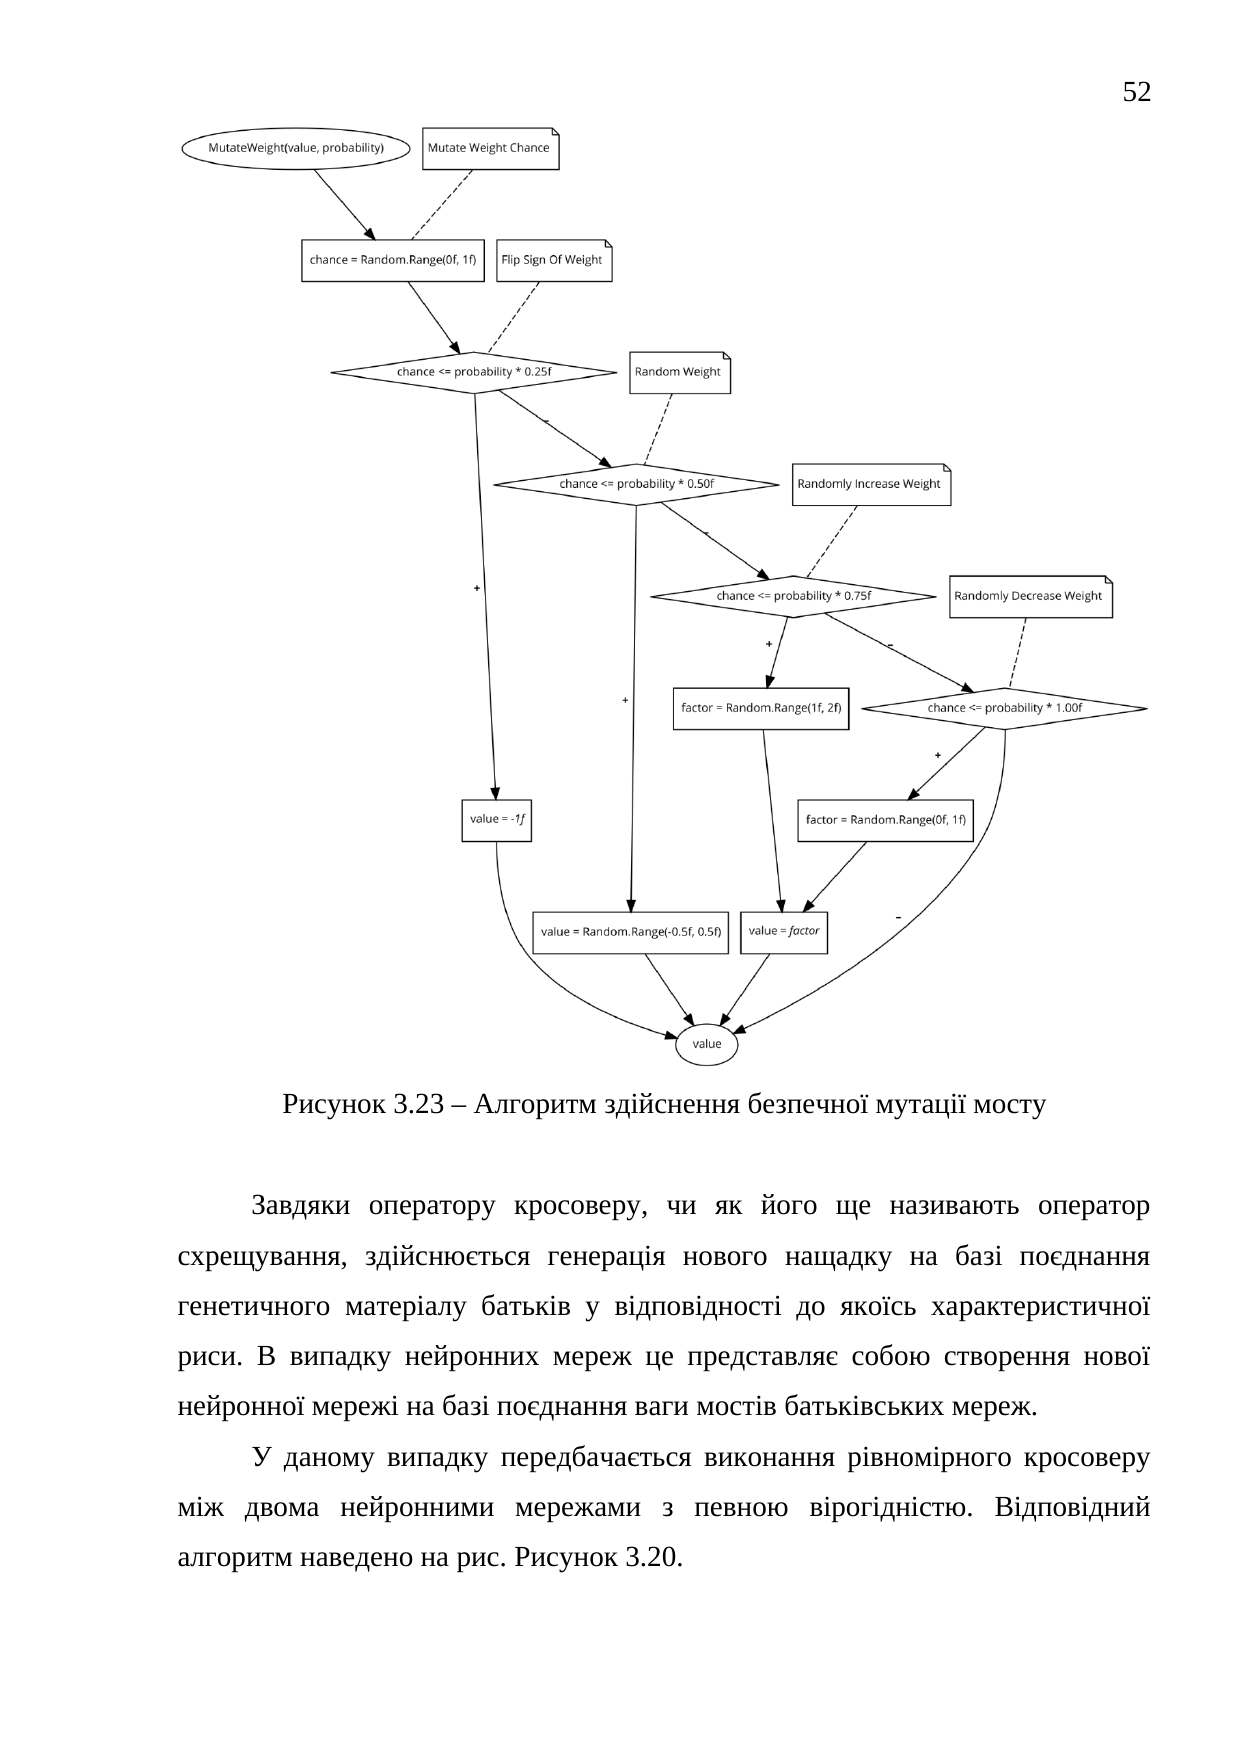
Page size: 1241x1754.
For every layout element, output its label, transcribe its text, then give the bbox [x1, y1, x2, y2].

text Завдяки оператору кросоверу, чи як його ще називають оператор схрещування, здійснюється генерація нового нащадку на базі поєднання генетичного матеріалу батьків у відповідності до якоїсь характеристичної риси. В випадку нейронних мереж це представляє собою створення нової нейронної мережі на базі поєднання ваги мостів батьківських мереж. [177, 1187, 1152, 1422]
picture [177, 124, 1152, 1070]
